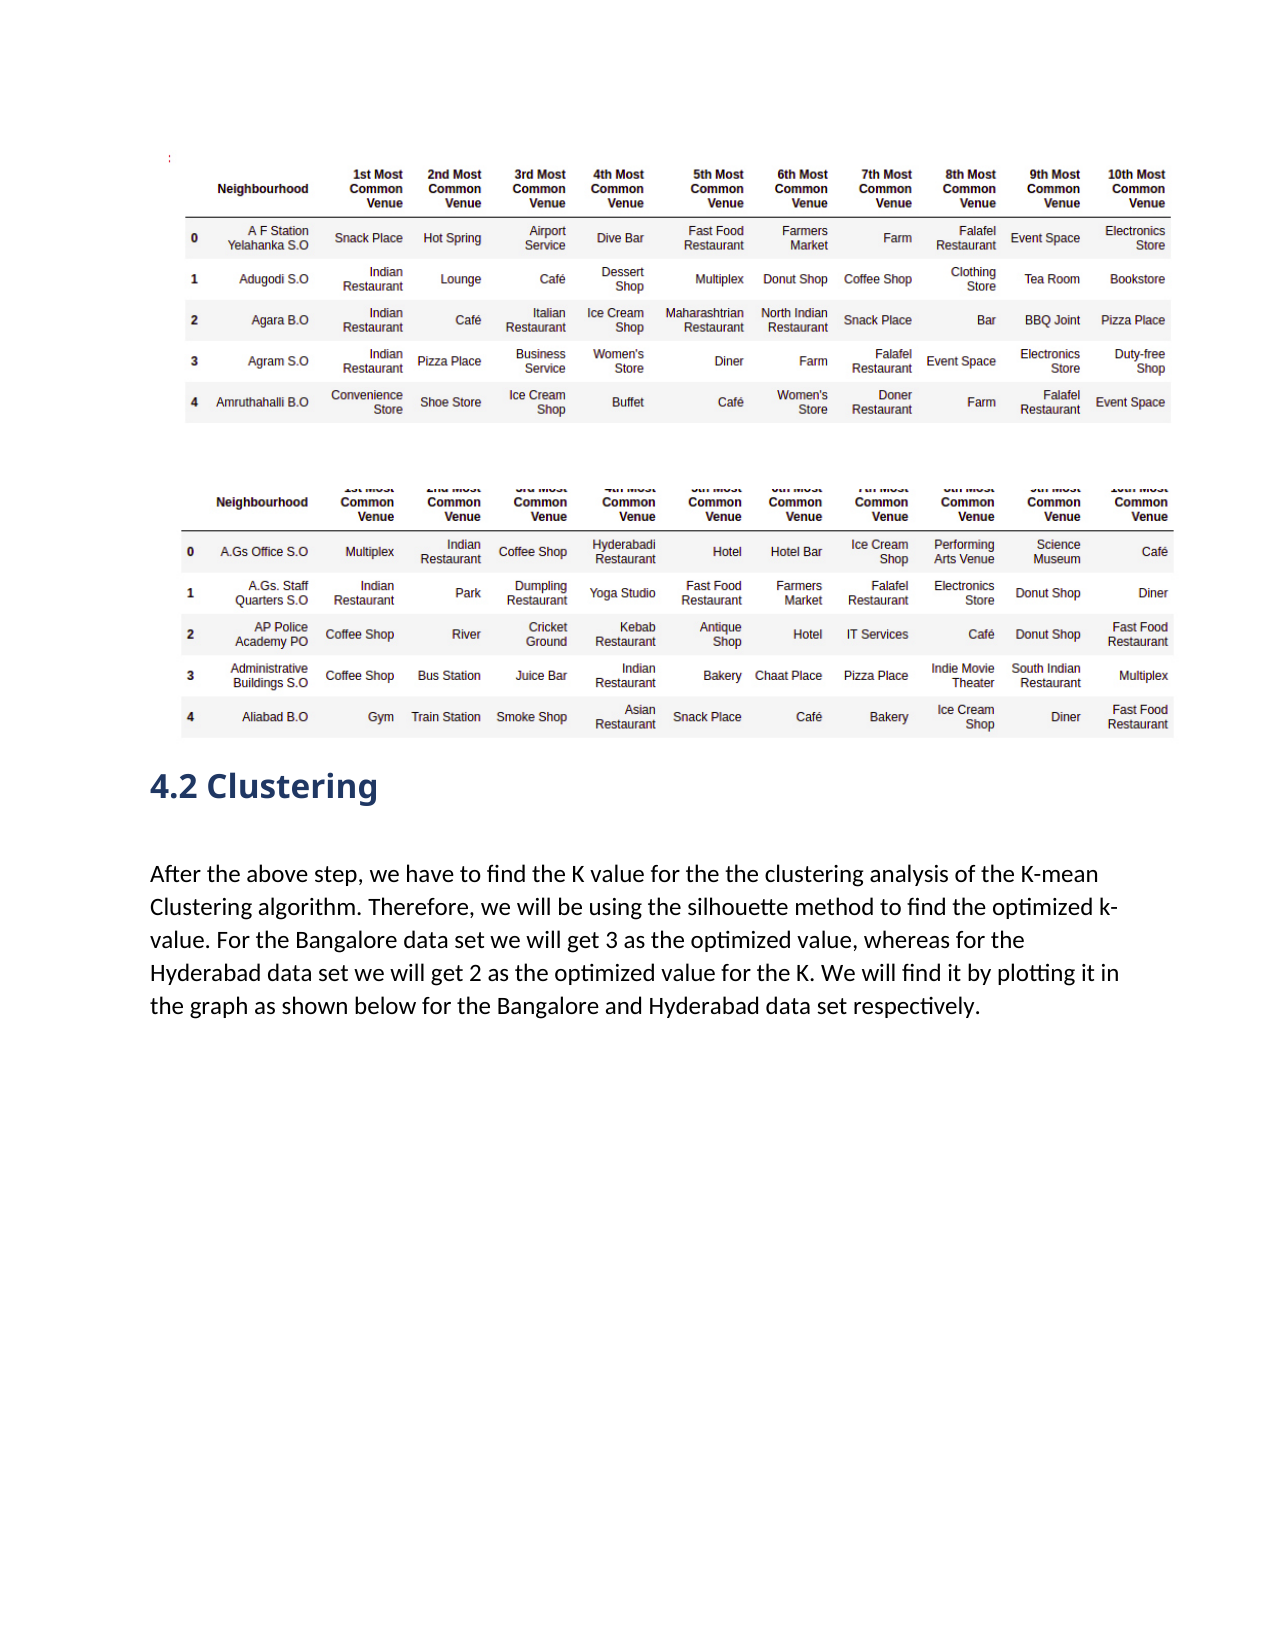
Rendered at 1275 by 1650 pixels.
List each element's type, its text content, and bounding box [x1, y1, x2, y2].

text After the above step, we have to find the K value for the the clustering analysis of the K-mean Clustering algorithm. Therefore, we will be using the silhouette method to find the optimized k-value. For the Bangalore data set we will get 3 as the optimized value, whereas for the Hyderabad data set we will get 2 as the optimized value for the K. We will find it by plotting it in the graph as shown below for the Bangalore and Hyderabad data set respectively. [150, 858, 1125, 1021]
subtitle 4.2 Clustering [150, 763, 1125, 808]
